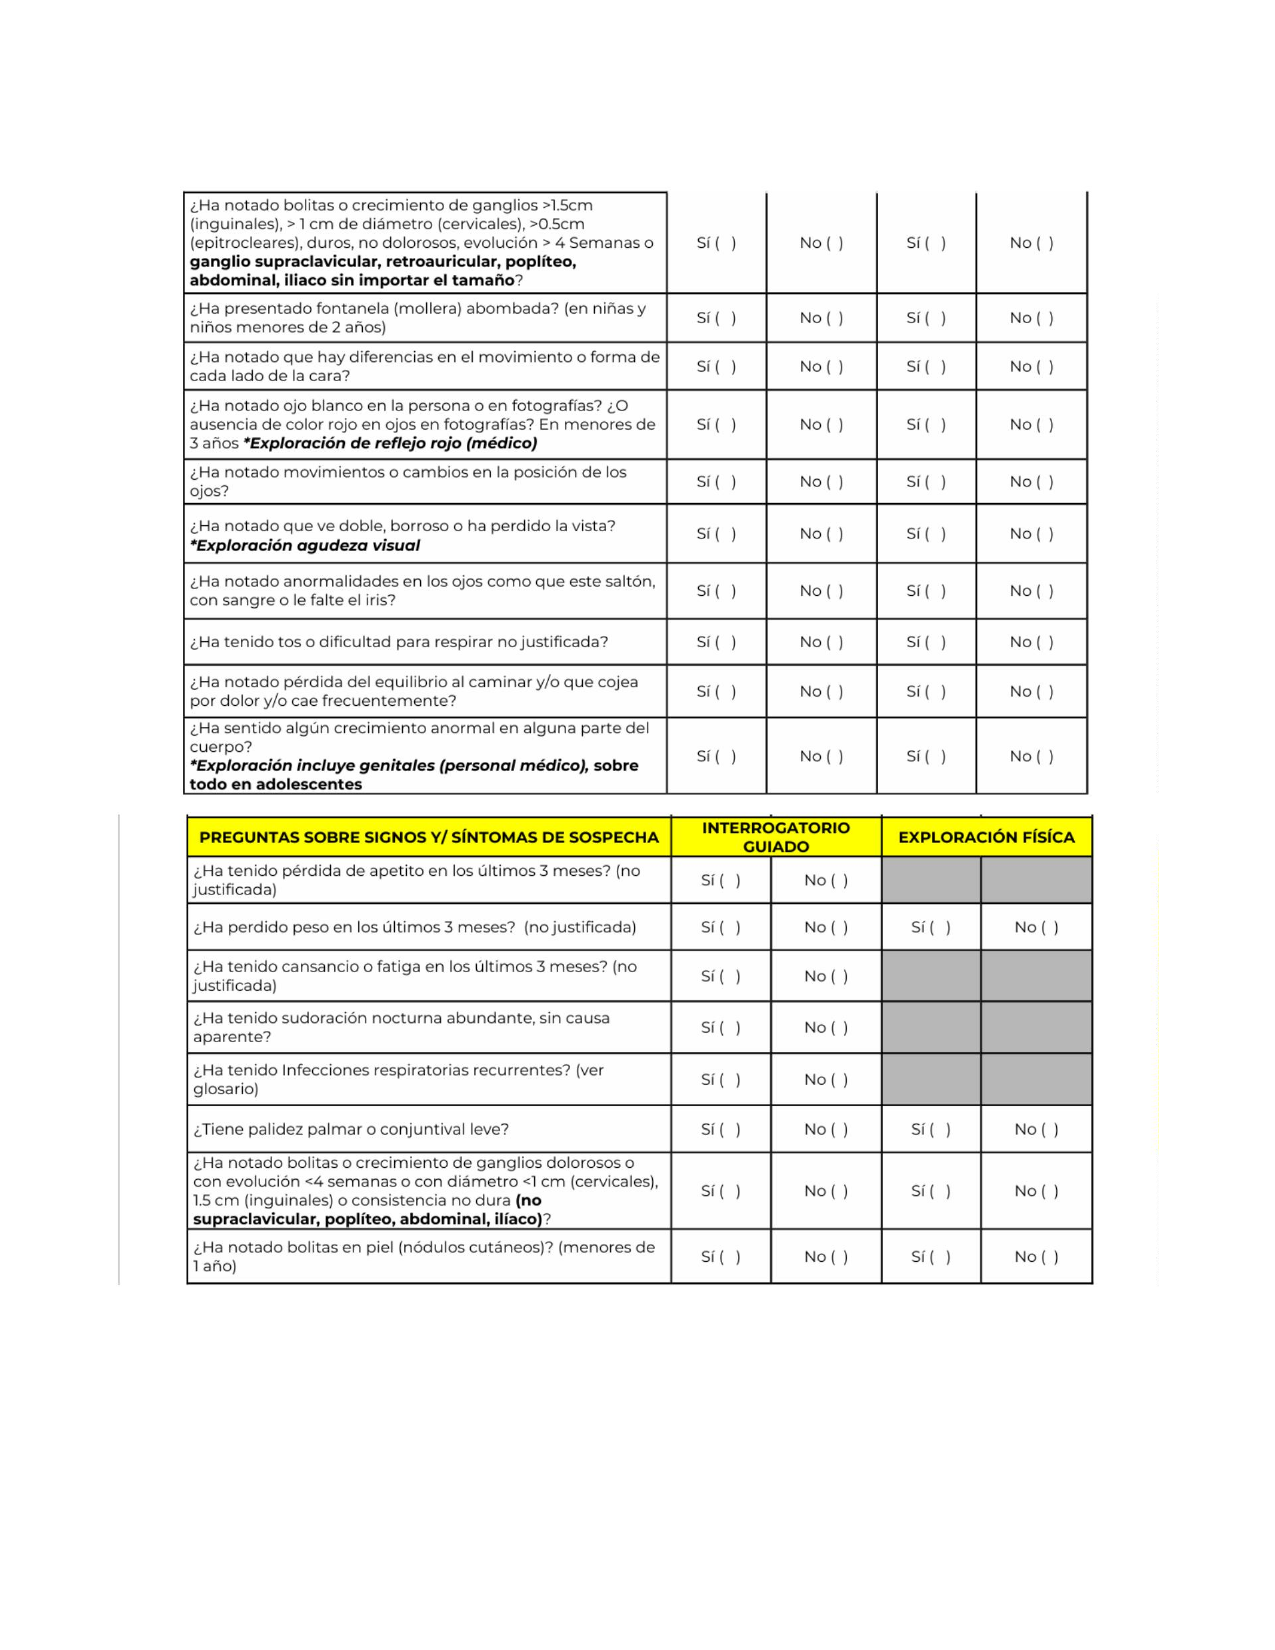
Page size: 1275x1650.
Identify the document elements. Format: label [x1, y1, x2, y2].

picture [116, 175, 1159, 797]
picture [116, 812, 1159, 1287]
